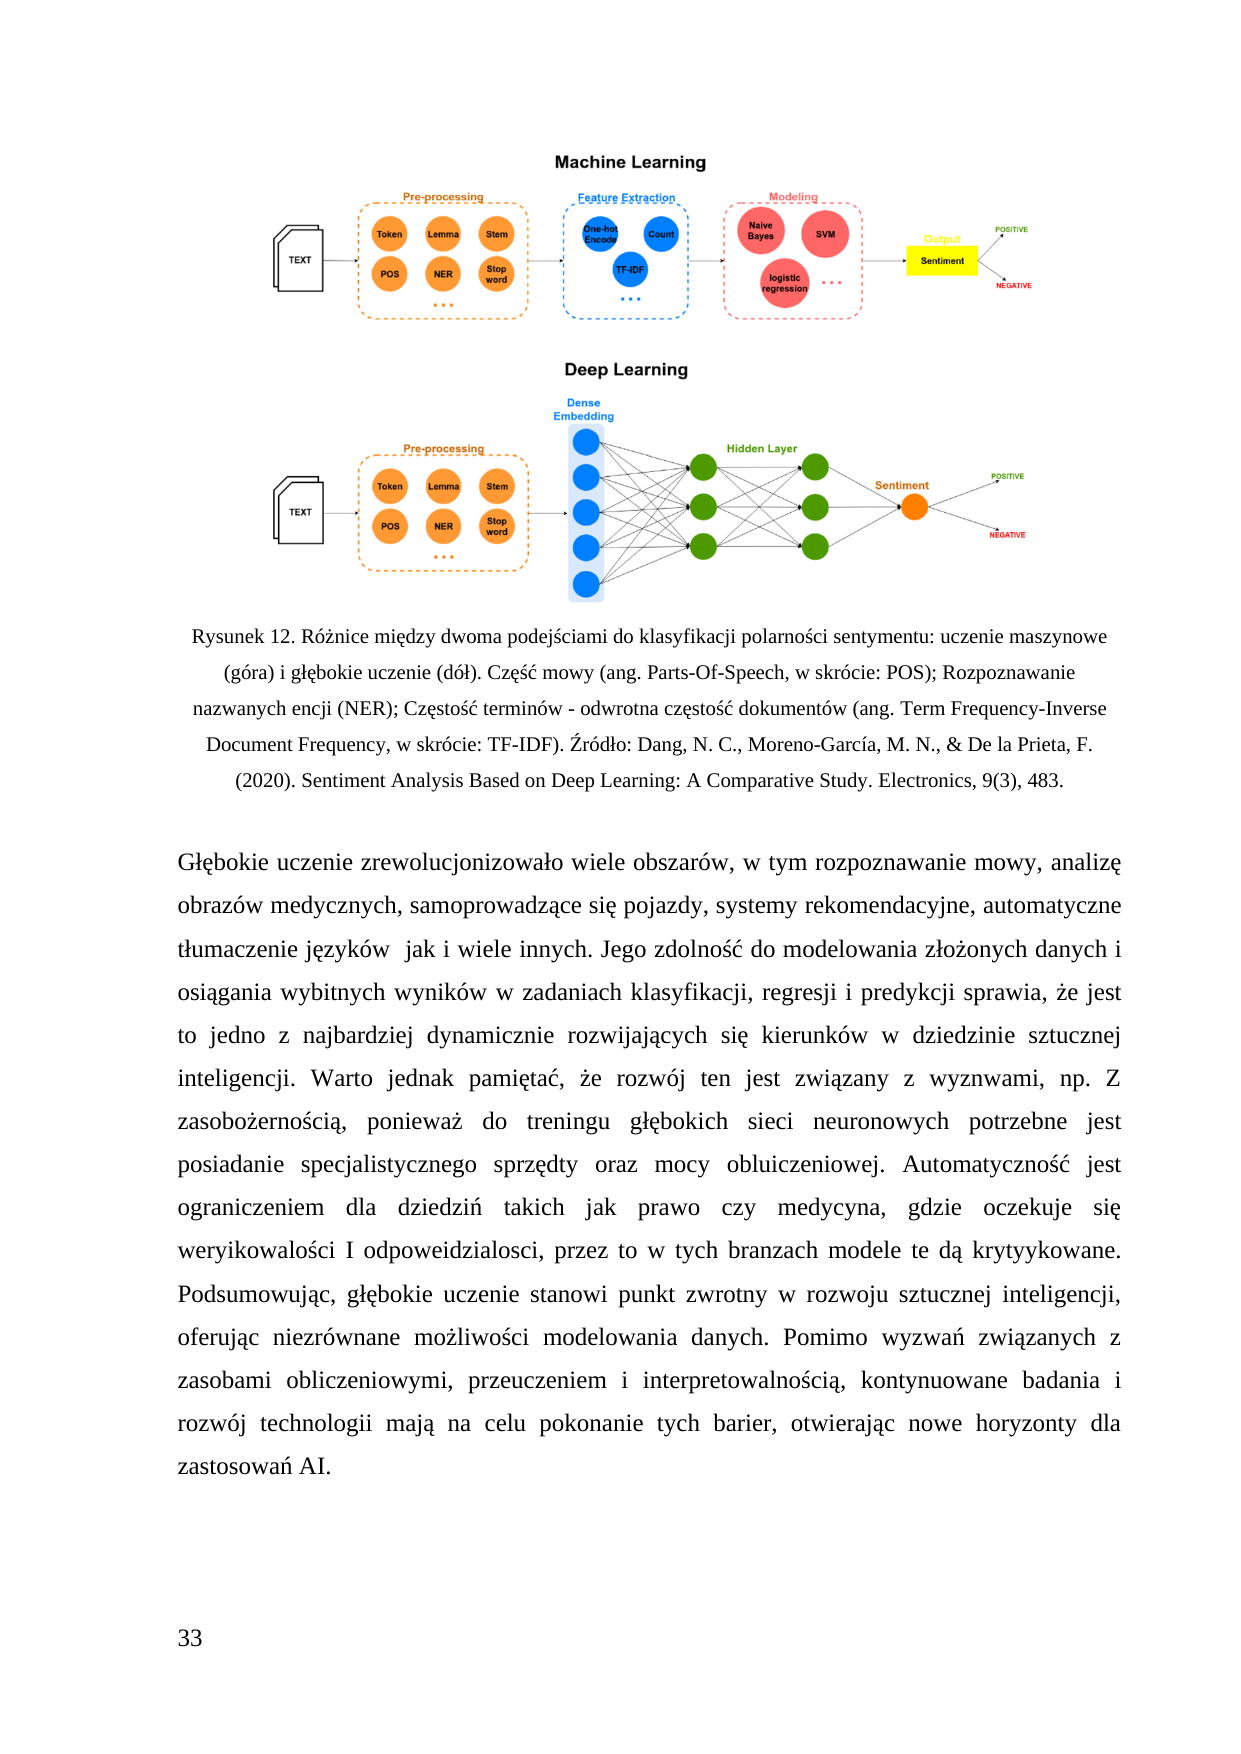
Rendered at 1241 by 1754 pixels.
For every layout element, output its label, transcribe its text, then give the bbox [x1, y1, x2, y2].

picture [263, 147, 1036, 610]
text Rysunek 12. Różnice między dwoma podejściami do klasyfikacji polarności sentymentu: uczenie maszynowe (góra) i głębokie uczenie (dół). Część mowy (ang. Parts-Of-Speech, w skrócie: POS); Rozpoznawanie nazwanych encji (NER); Częstość terminów - odwrotna częstość dokumentów (ang. Term Frequency-Inverse Document Frequency, w skrócie: TF-IDF). Źródło: Dang, N. C., Moreno-García, M. N., & De la Prieta, F. (2020). Sentiment Analysis Based on Deep Learning: A Comparative Study. Electronics, 9(3), 483. [177, 624, 1122, 792]
text Głębokie uczenie zrewolucjonizowało wiele obszarów, w tym rozpoznawanie mowy, analizę obrazów medycznych, samoprowadzące się pojazdy, systemy rekomendacyjne, automatyczne tłumaczenie języków jak i wiele innych. Jego zdolność do modelowania złożonych danych i osiągania wybitnych wyników w zadaniach klasyfikacji, regresji i predykcji sprawia, że jest to jedno z najbardziej dynamicznie rozwijających się kierunków w dziedzinie sztucznej inteligencji. Warto jednak pamiętać, że rozwój ten jest związany z wyznwami, np. Z zasobożernością, ponieważ do treningu głębokich sieci neuronowych potrzebne jest posiadanie specjalistycznego sprzędty oraz mocy obluiczeniowej. Automatyczność jest ograniczeniem dla dziedziń takich jak prawo czy medycyna, gdzie oczekuje się weryikowalości I odpoweidzialosci, przez to w tych branzach modele te dą krytyykowane. Podsumowując, głębokie uczenie stanowi punkt zwrotny w rozwoju sztucznej inteligencji, oferując niezrównane możliwości modelowania danych. Pomimo wyzwań związanych z zasobami obliczeniowymi, przeuczeniem i interpretowalnością, kontynuowane badania i rozwój technologii mają na celu pokonanie tych barier, otwierając nowe horyzonty dla zastosowań AI. [177, 847, 1122, 1480]
